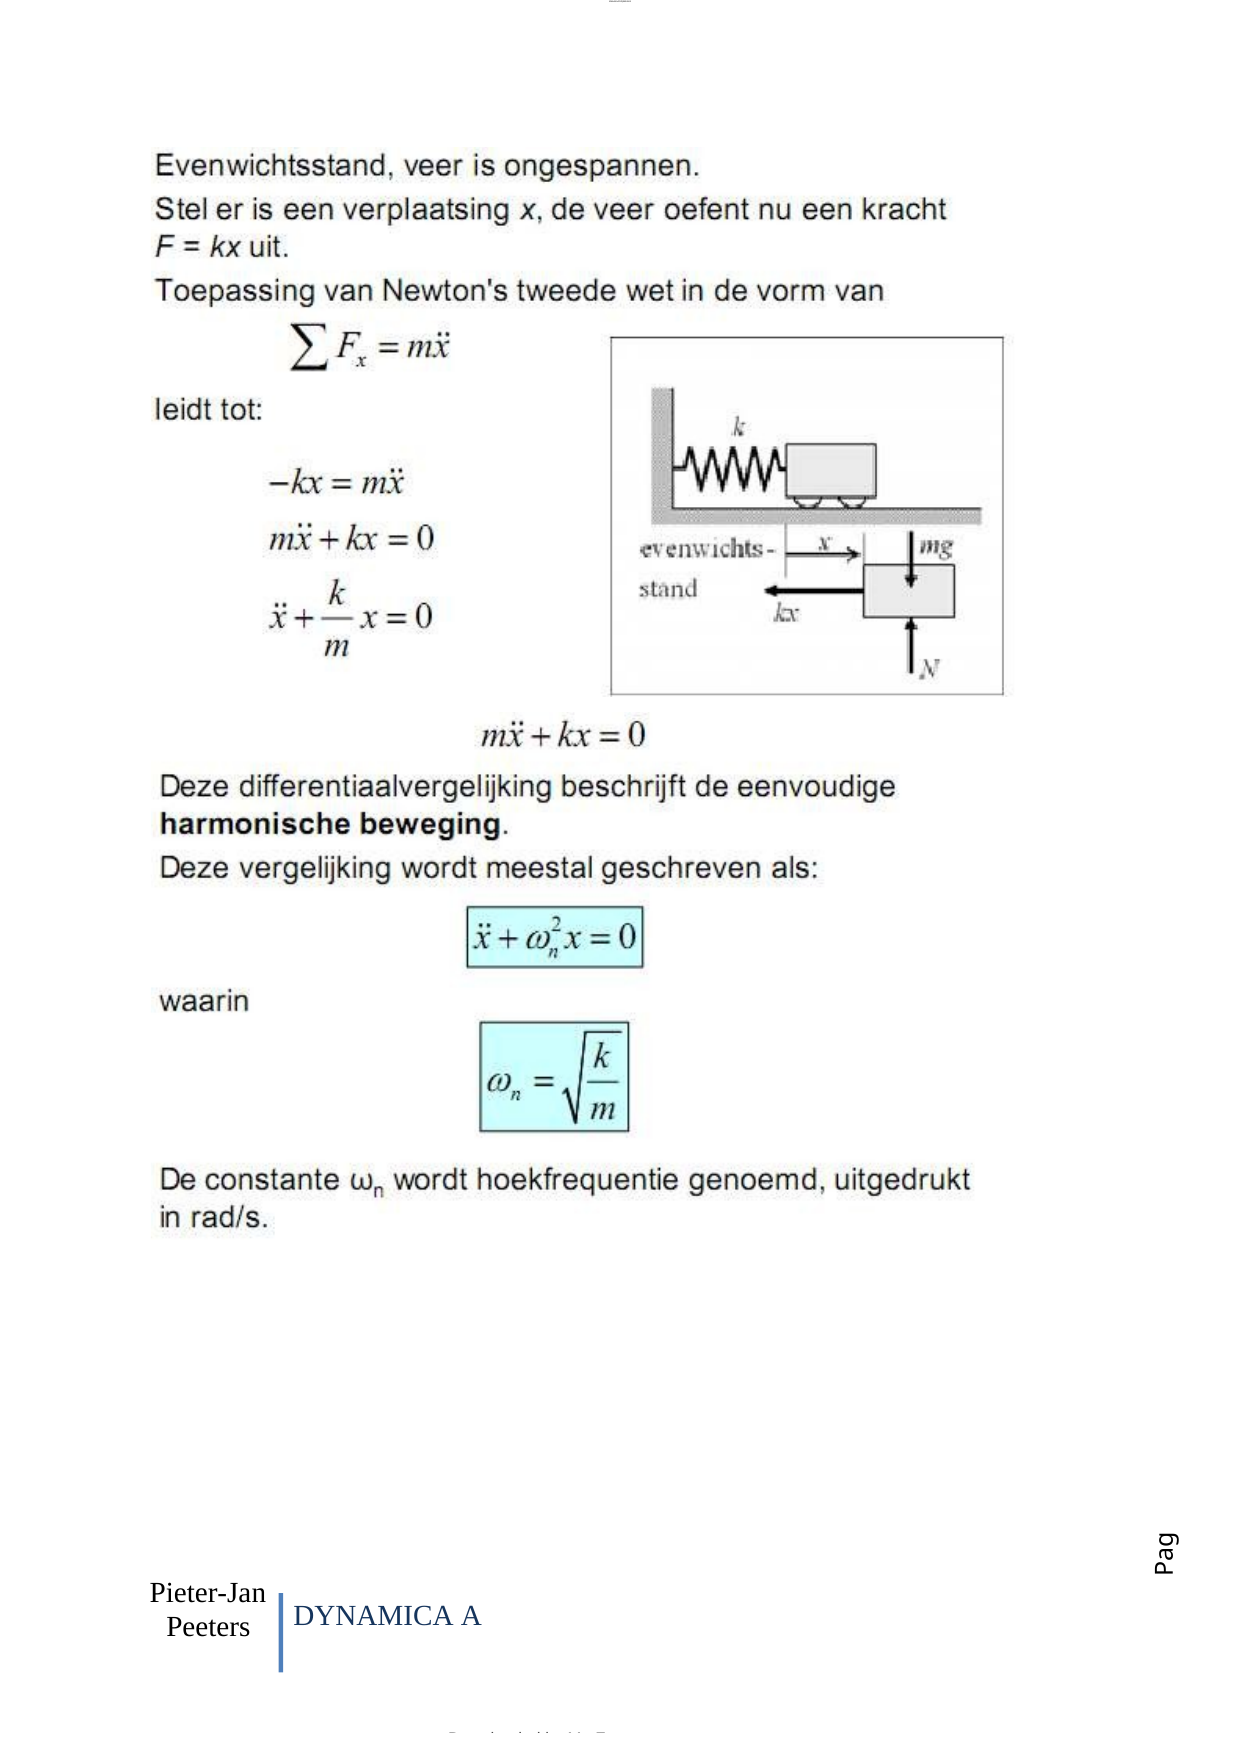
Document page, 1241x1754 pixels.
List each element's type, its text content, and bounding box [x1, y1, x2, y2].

picture [150, 147, 1015, 697]
text Pieter-Jan Peeters [149, 1575, 268, 1642]
text DYNAMICA A [293, 1598, 1176, 1632]
picture [150, 712, 976, 1240]
